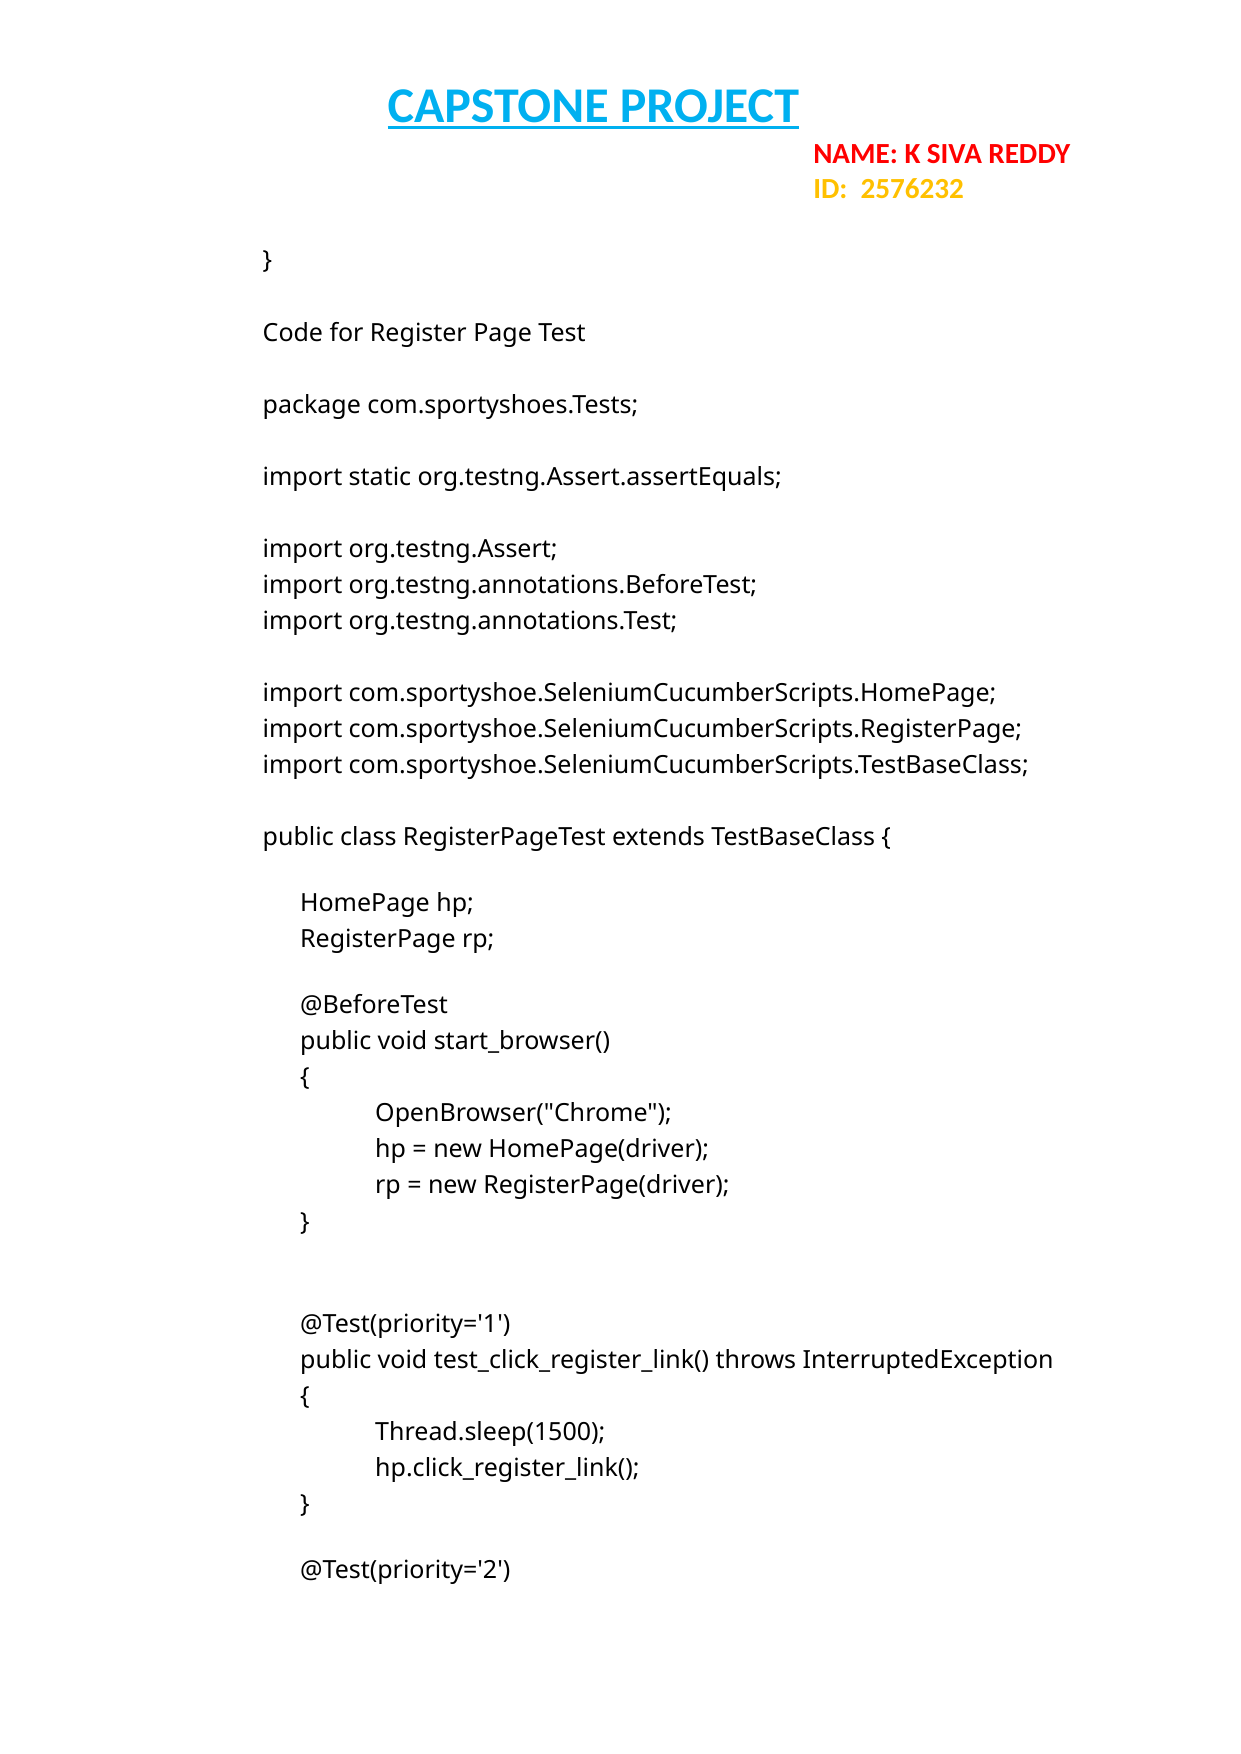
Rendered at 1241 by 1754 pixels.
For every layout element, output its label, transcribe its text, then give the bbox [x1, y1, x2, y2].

list } [262, 1485, 1090, 1519]
list HomePage hp; [262, 885, 1090, 919]
list hp = new HomePage(driver); [262, 1131, 1090, 1165]
list hp.click_register_link(); [262, 1449, 1090, 1483]
list import static org.testng.Assert.assertEquals; [262, 458, 1090, 492]
list import org.testng.annotations.BeforeTest; [262, 566, 1090, 601]
list @BeforeTest [262, 987, 1090, 1021]
list rp = new RegisterPage(driver); [262, 1167, 1090, 1201]
list Code for Register Page Test [262, 314, 1090, 348]
list @Test(priority='1') [262, 1305, 1090, 1339]
list import com.sportyshoe.SeleniumCucumberScripts.RegisterPage; [262, 711, 1090, 745]
list import org.testng.annotations.Test; [262, 602, 1090, 637]
list OpenBrowser("Chrome"); [262, 1095, 1090, 1129]
list public void test_click_register_link() throws InterruptedException [262, 1341, 1090, 1375]
list Thread.sleep(1500); [262, 1413, 1090, 1447]
list package com.sportyshoes.Tests; [262, 386, 1090, 420]
list } [262, 1203, 1090, 1237]
list RegisterPage rp; [262, 921, 1090, 955]
list @Test(priority='2') [262, 1551, 1090, 1586]
list { [262, 1377, 1090, 1411]
list public void start_browser() [262, 1023, 1090, 1057]
list import org.testng.Assert; [262, 530, 1090, 564]
list { [262, 1059, 1090, 1093]
list import com.sportyshoe.SeleniumCucumberScripts.HomePage; [262, 674, 1090, 709]
list public class RegisterPageTest extends TestBaseClass { [262, 819, 1090, 853]
list } [262, 242, 1090, 276]
list import com.sportyshoe.SeleniumCucumberScripts.TestBaseClass; [262, 747, 1090, 781]
